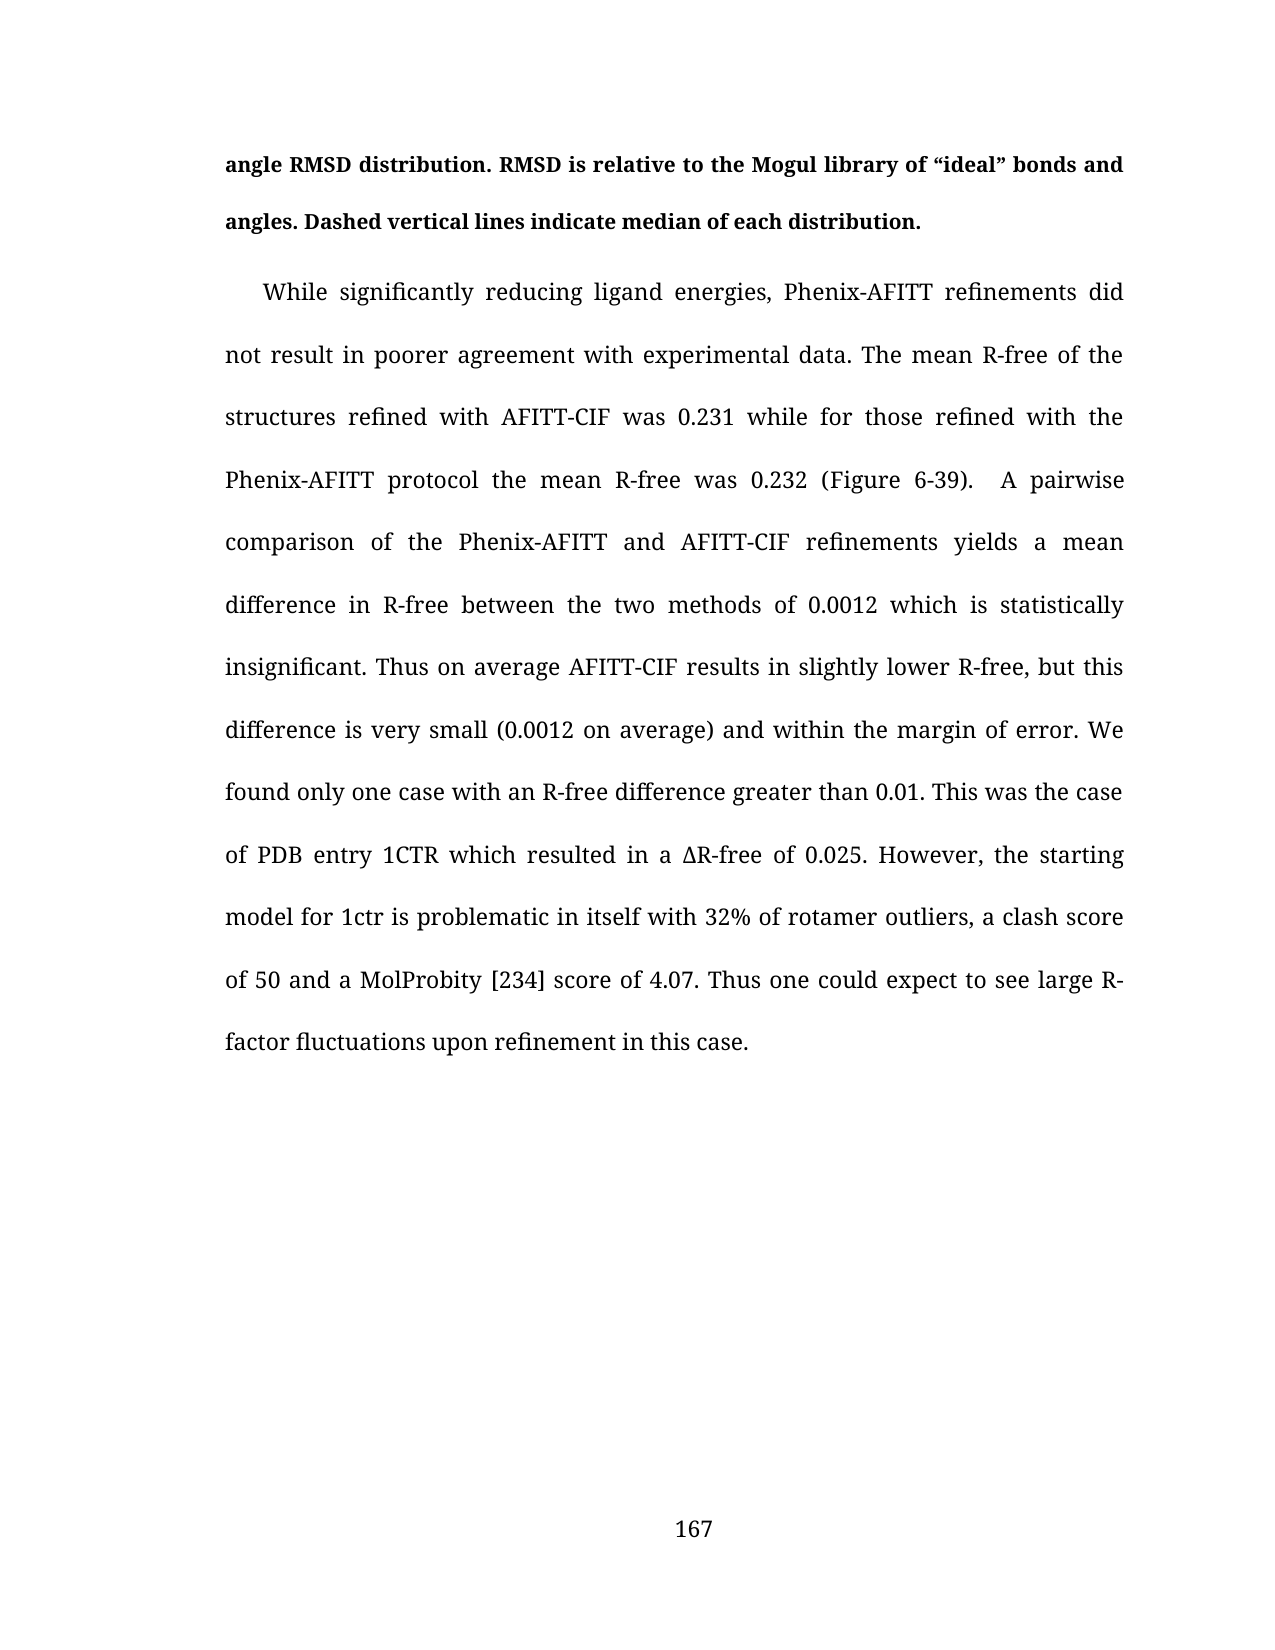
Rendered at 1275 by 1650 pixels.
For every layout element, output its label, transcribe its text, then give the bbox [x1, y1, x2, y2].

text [225, 150, 1125, 235]
